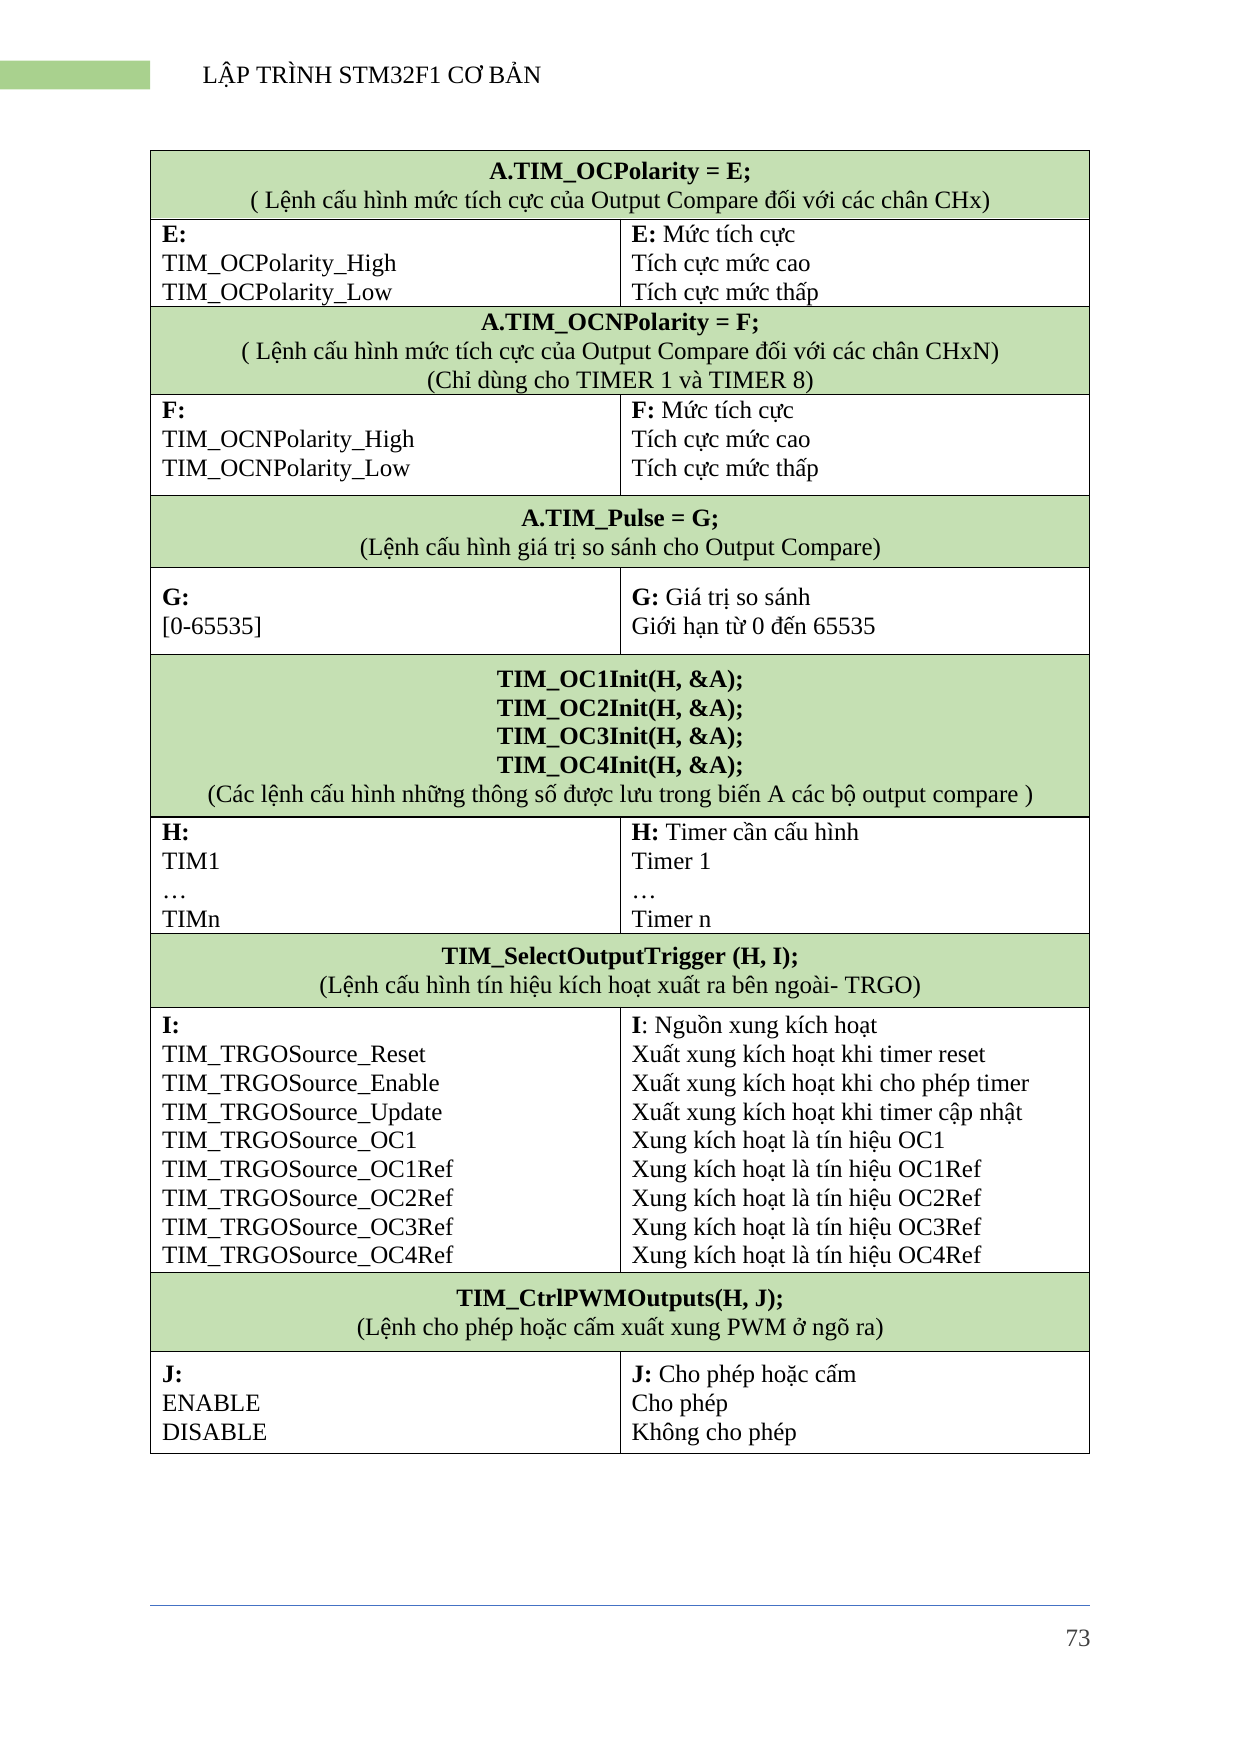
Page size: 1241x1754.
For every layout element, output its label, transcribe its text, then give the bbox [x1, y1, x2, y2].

table_cell F: TIM_OCNPolarity_High TIM_OCNPolarity_Low [151, 395, 620, 495]
table_cell E: TIM_OCPolarity_High TIM_OCPolarity_Low [151, 220, 620, 306]
table_cell TIM_SelectOutputTrigger (H, I); (Lệnh cấu hình tín hiệu kích hoạt xuất ra bên ngoài- TRGO) [151, 934, 1089, 1007]
table_cell A.TIM_OCNPolarity = F; ( Lệnh cấu hình mức tích cực của Output Compare đối với các chân CHxN) (Chỉ dùng cho TIMER 1 và TIMER 8) [151, 307, 1089, 394]
table_cell J: Cho phép hoặc cấm Cho phép Không cho phép [621, 1352, 1089, 1453]
table_cell I: Nguồn xung kích hoạt Xuất xung kích hoạt khi timer reset Xuất xung kích hoạt khi cho phép timer Xuất xung kích hoạt khi timer cập nhật Xung kích hoạt là tín hiệu OC1 Xung kích hoạt là tín hiệu OC1Ref Xung kích hoạt là tín hiệu OC2Ref Xung kích hoạt là tín hiệu OC3Ref Xung kích hoạt là tín hiệu OC4Ref [621, 1008, 1089, 1272]
table_header A.TIM_OCPolarity = E; ( Lệnh cấu hình mức tích cực của Output Compare đối với các chân CHx) [151, 151, 1089, 218]
table_cell G: [0-65535] [151, 568, 620, 654]
table_cell E: Mức tích cực Tích cực mức cao Tích cực mức thấp [621, 220, 1089, 306]
table_cell A.TIM_Pulse = G; (Lệnh cấu hình giá trị so sánh cho Output Compare) [151, 496, 1089, 567]
table_cell J: ENABLE DISABLE [151, 1352, 620, 1453]
table_cell TIM_OC1Init(H, &A); TIM_OC2Init(H, &A); TIM_OC3Init(H, &A); TIM_OC4Init(H, &A); (Các lệnh cấu hình những thông số được lưu trong biến A các bộ output compare ) [151, 655, 1089, 816]
table_cell H: TIM1 … TIMn [151, 818, 620, 932]
table_cell F: Mức tích cực Tích cực mức cao Tích cực mức thấp [621, 395, 1089, 495]
table_cell I: TIM_TRGOSource_Reset TIM_TRGOSource_Enable TIM_TRGOSource_Update TIM_TRGOSource_OC1 TIM_TRGOSource_OC1Ref TIM_TRGOSource_OC2Ref TIM_TRGOSource_OC3Ref TIM_TRGOSource_OC4Ref [151, 1008, 620, 1272]
table_cell H: Timer cần cấu hình Timer 1 … Timer n [621, 818, 1089, 932]
table_cell TIM_CtrlPWMOutputs(H, J); (Lệnh cho phép hoặc cấm xuất xung PWM ở ngõ ra) [151, 1273, 1089, 1351]
table_cell G: Giá trị so sánh Giới hạn từ 0 đến 65535 [621, 568, 1089, 654]
